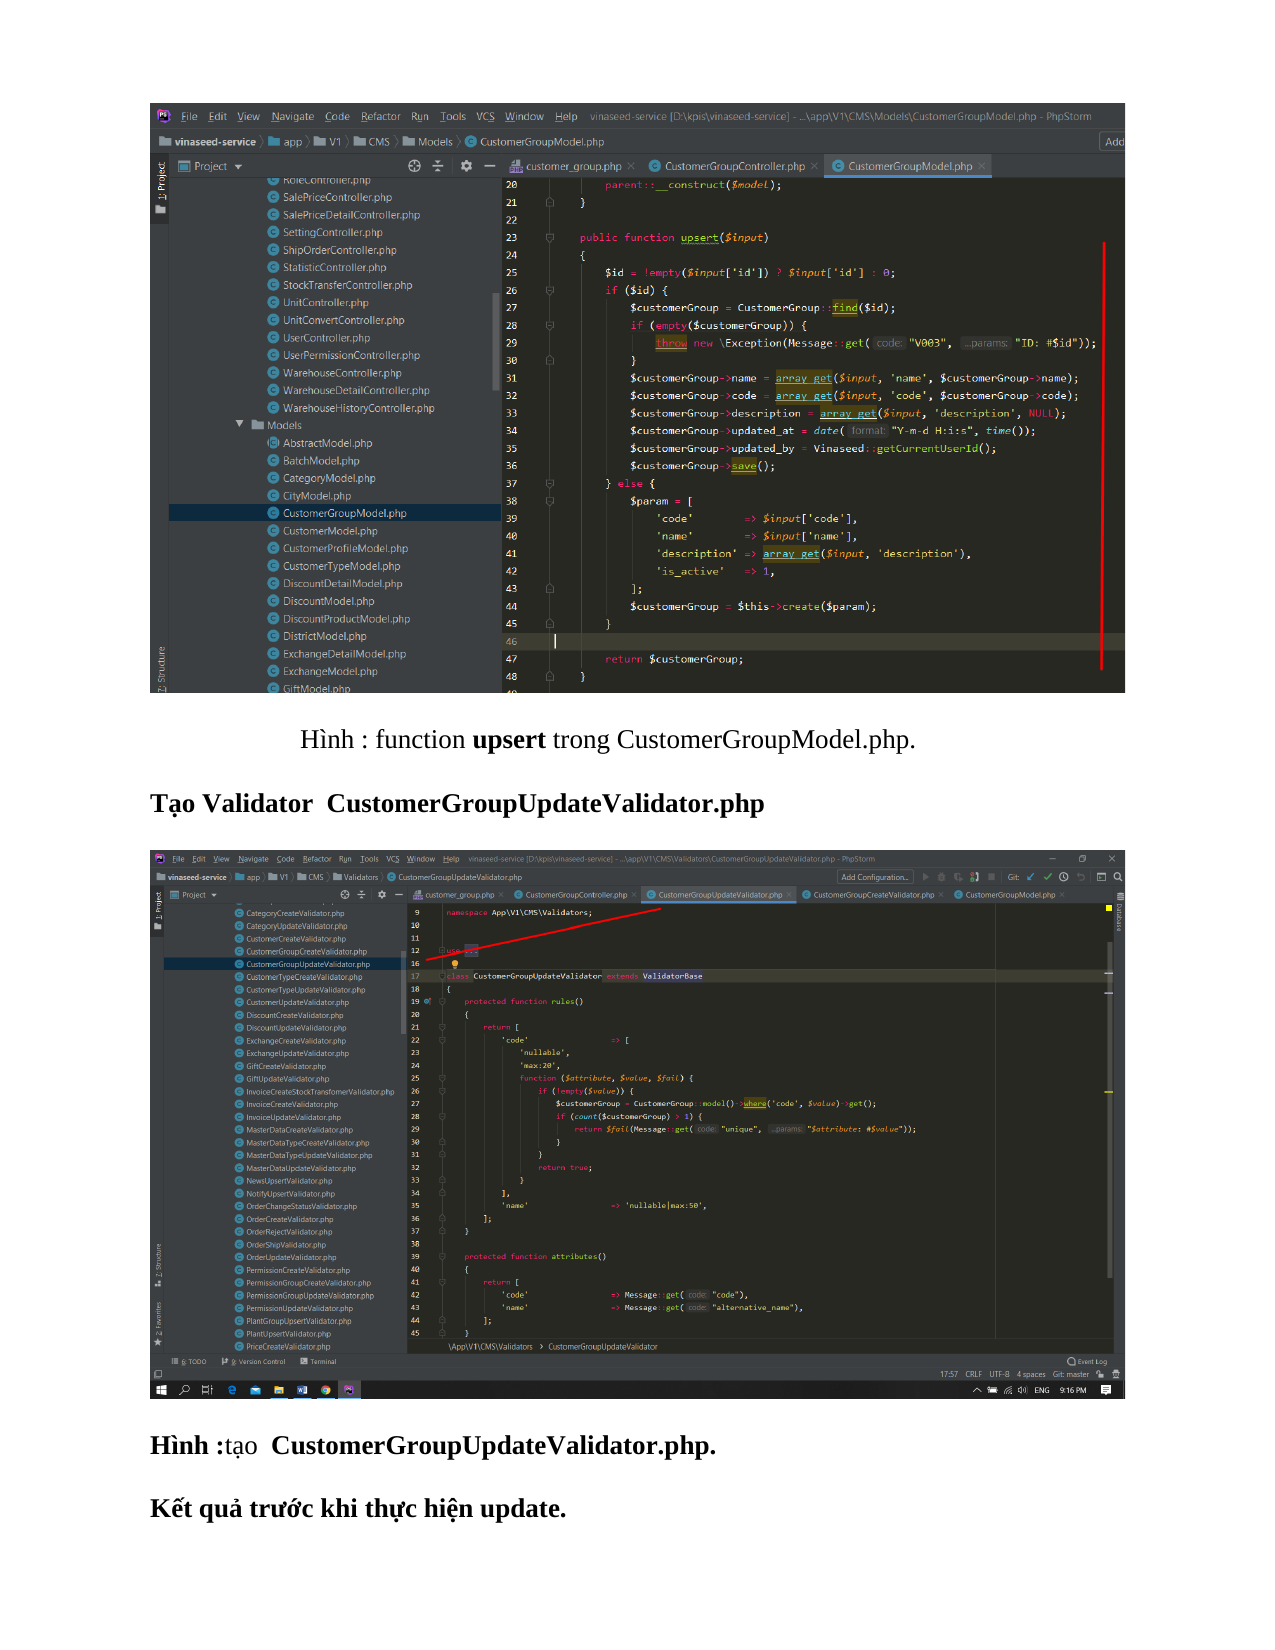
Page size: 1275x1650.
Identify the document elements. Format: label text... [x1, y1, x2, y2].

text Kết quả trước khi thực hiện update. [150, 1492, 1125, 1523]
text Tạo Validator CustomerGroupUpdateValidator.php [150, 787, 1125, 818]
picture [150, 850, 1125, 1399]
text Hình :tạo CustomerGroupUpdateValidator.php. [150, 1429, 1125, 1460]
text Hình : function upsert trong CustomerGroupModel.php. [225, 723, 1125, 754]
picture [150, 103, 1125, 693]
